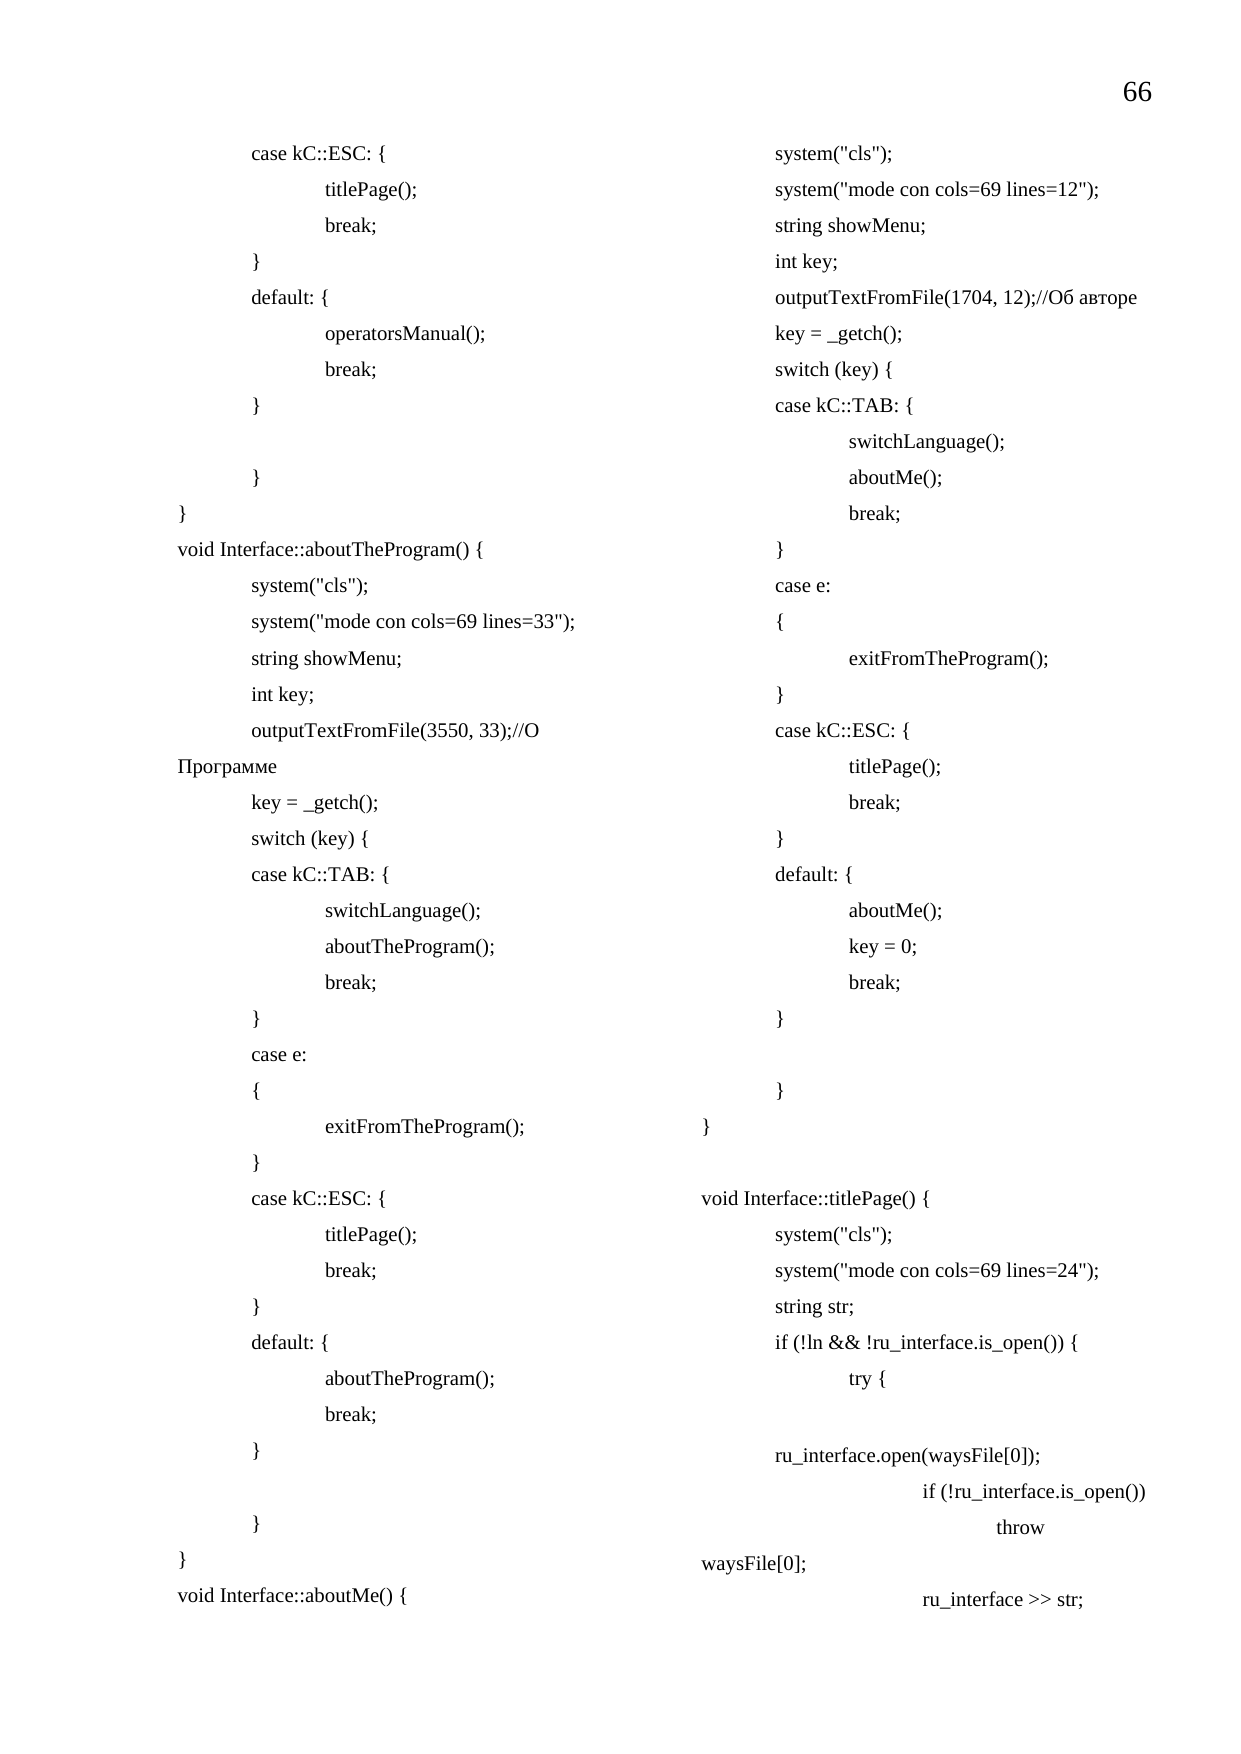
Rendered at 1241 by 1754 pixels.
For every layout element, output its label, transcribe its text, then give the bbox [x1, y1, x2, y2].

text } [701, 1006, 1152, 1030]
text } [177, 1438, 627, 1462]
text aboutMe(); [701, 898, 1152, 922]
text system("cls"); [701, 1222, 1152, 1246]
text break; [701, 970, 1152, 994]
text } [701, 826, 1152, 850]
text system("cls"); [701, 141, 1152, 165]
text string showMenu; [701, 213, 1152, 237]
text break; [177, 1258, 627, 1282]
text } [177, 1150, 627, 1174]
text int key; [701, 249, 1152, 273]
text } [701, 1114, 1152, 1138]
text int key; [177, 681, 627, 706]
text case kC::TAB: { [177, 862, 627, 886]
text if (!ln && !ru_interface.is_open()) { [701, 1330, 1152, 1354]
text } [177, 501, 627, 525]
text throw waysFile[0]; [701, 1515, 1152, 1575]
text { [701, 609, 1152, 633]
text } [177, 1510, 627, 1534]
text case kC::ESC: { [177, 141, 627, 165]
text case kC::TAB: { [701, 393, 1152, 417]
text case e: [701, 573, 1152, 597]
text void Interface::titlePage() { [701, 1186, 1152, 1210]
text outputTextFromFile(1704, 12);//Об авторе [701, 285, 1152, 309]
text if (!ru_interface.is_open()) [701, 1479, 1152, 1503]
text void Interface::aboutTheProgram() { [177, 537, 627, 561]
text switchLanguage(); [177, 898, 627, 922]
text default: { [701, 862, 1152, 886]
text case kC::ESC: { [177, 1186, 627, 1210]
text } [701, 681, 1152, 706]
text exitFromTheProgram(); [701, 645, 1152, 669]
text system("mode con cols=69 lines=33"); [177, 609, 627, 633]
text titlePage(); [177, 177, 627, 201]
text switch (key) { [177, 826, 627, 850]
text key = 0; [701, 934, 1152, 958]
text } [177, 1546, 627, 1571]
text break; [177, 970, 627, 994]
text break; [177, 213, 627, 237]
text switch (key) { [701, 357, 1152, 381]
text system("mode con cols=69 lines=24"); [701, 1258, 1152, 1282]
text case e: [177, 1042, 627, 1066]
text ru_interface >> str; [701, 1587, 1152, 1611]
text break; [177, 357, 627, 381]
text switchLanguage(); [701, 429, 1152, 453]
text titlePage(); [177, 1222, 627, 1246]
text aboutTheProgram(); [177, 934, 627, 958]
text string showMenu; [177, 645, 627, 669]
text break; [701, 789, 1152, 814]
text break; [701, 501, 1152, 525]
text string str; [701, 1294, 1152, 1318]
text } [177, 249, 627, 273]
text { [177, 1078, 627, 1102]
text titlePage(); [701, 753, 1152, 778]
text case kC::ESC: { [701, 717, 1152, 742]
text operatorsManual(); [177, 321, 627, 345]
text key = _getch(); [177, 789, 627, 814]
text outputTextFromFile(3550, 33);//О Программе [177, 717, 627, 778]
text system("mode con cols=69 lines=12"); [701, 177, 1152, 201]
text } [177, 465, 627, 489]
text default: { [177, 285, 627, 309]
text } [177, 1294, 627, 1318]
text default: { [177, 1330, 627, 1354]
text exitFromTheProgram(); [177, 1114, 627, 1138]
text } [701, 537, 1152, 561]
text ru_interface.open(waysFile[0]); [701, 1402, 1152, 1467]
text } [177, 1006, 627, 1030]
text aboutTheProgram(); [177, 1366, 627, 1390]
text break; [177, 1402, 627, 1426]
text void Interface::aboutMe() { [177, 1582, 627, 1607]
text aboutMe(); [701, 465, 1152, 489]
text system("cls"); [177, 573, 627, 597]
text key = _getch(); [701, 321, 1152, 345]
text try { [701, 1366, 1152, 1390]
text } [177, 393, 627, 417]
text } [701, 1078, 1152, 1102]
